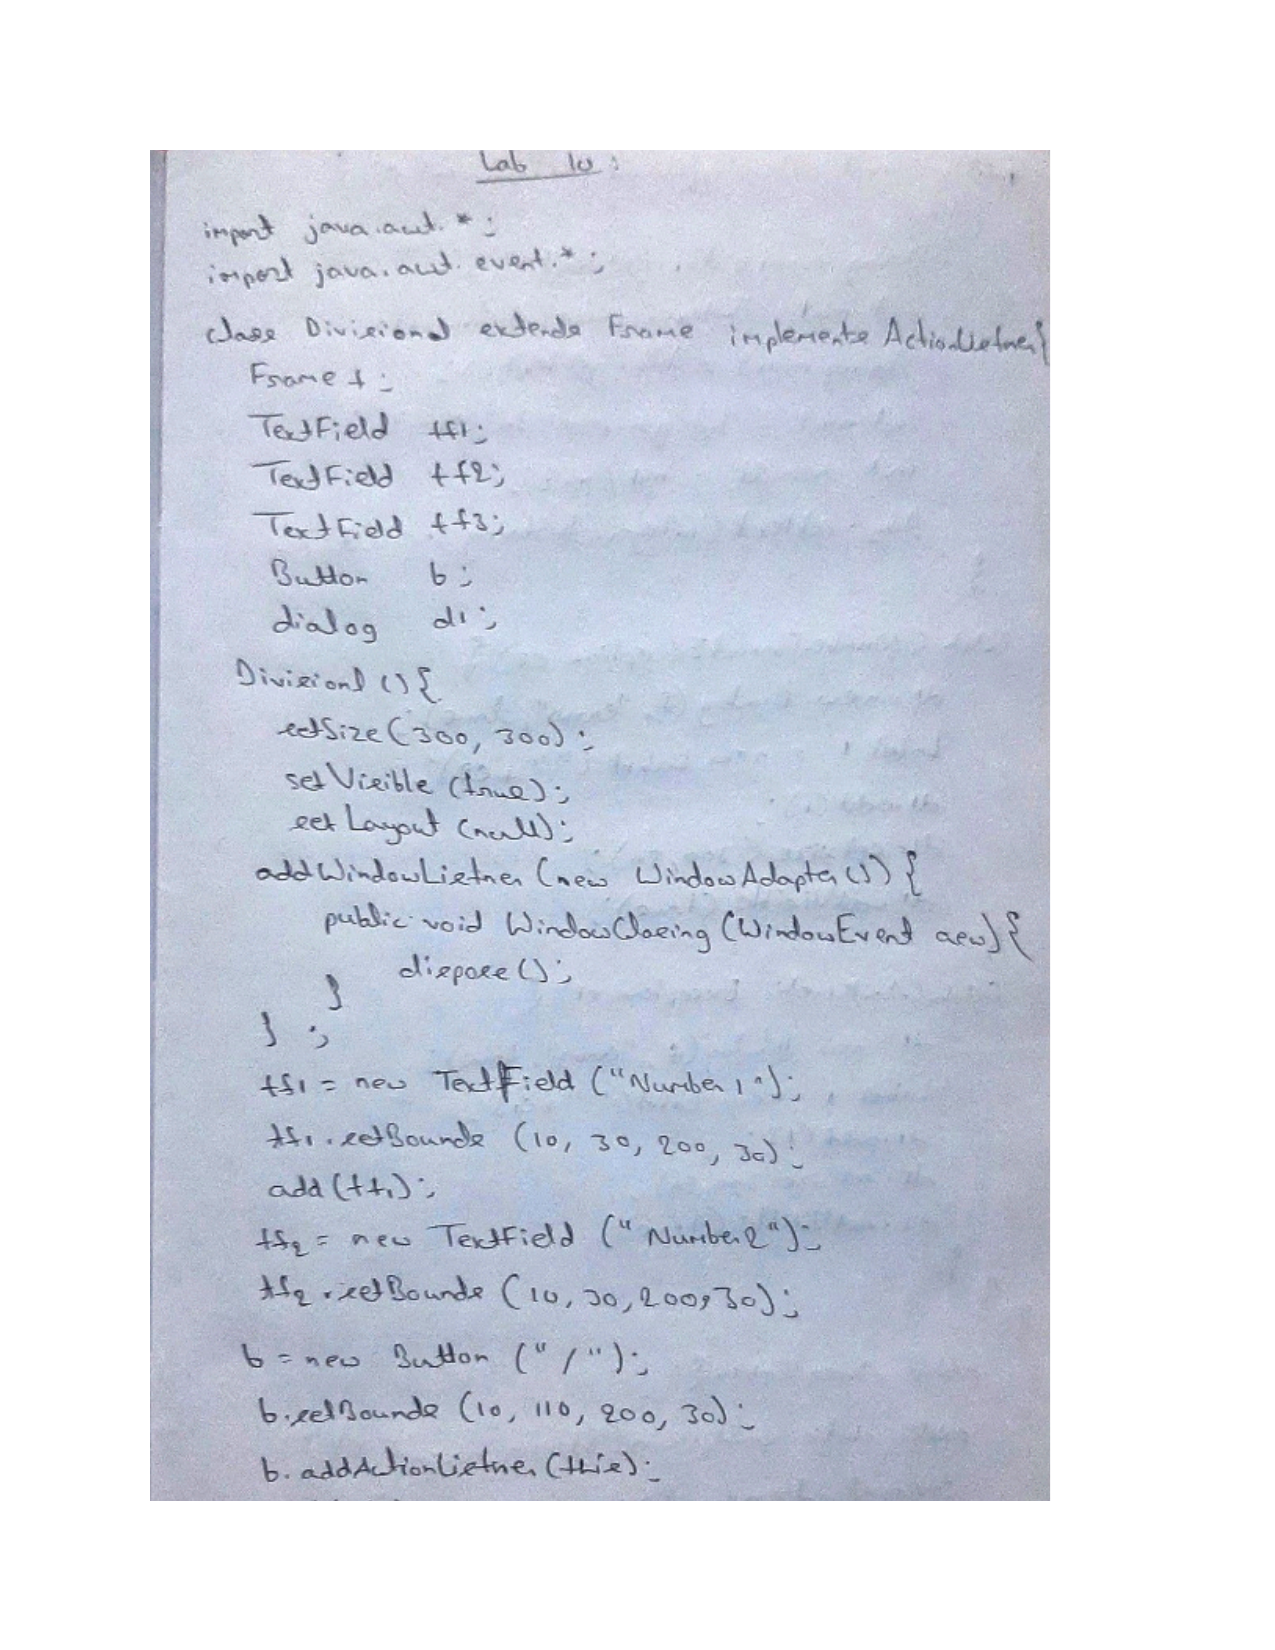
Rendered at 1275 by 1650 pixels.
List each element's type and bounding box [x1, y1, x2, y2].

picture [150, 150, 1050, 1501]
